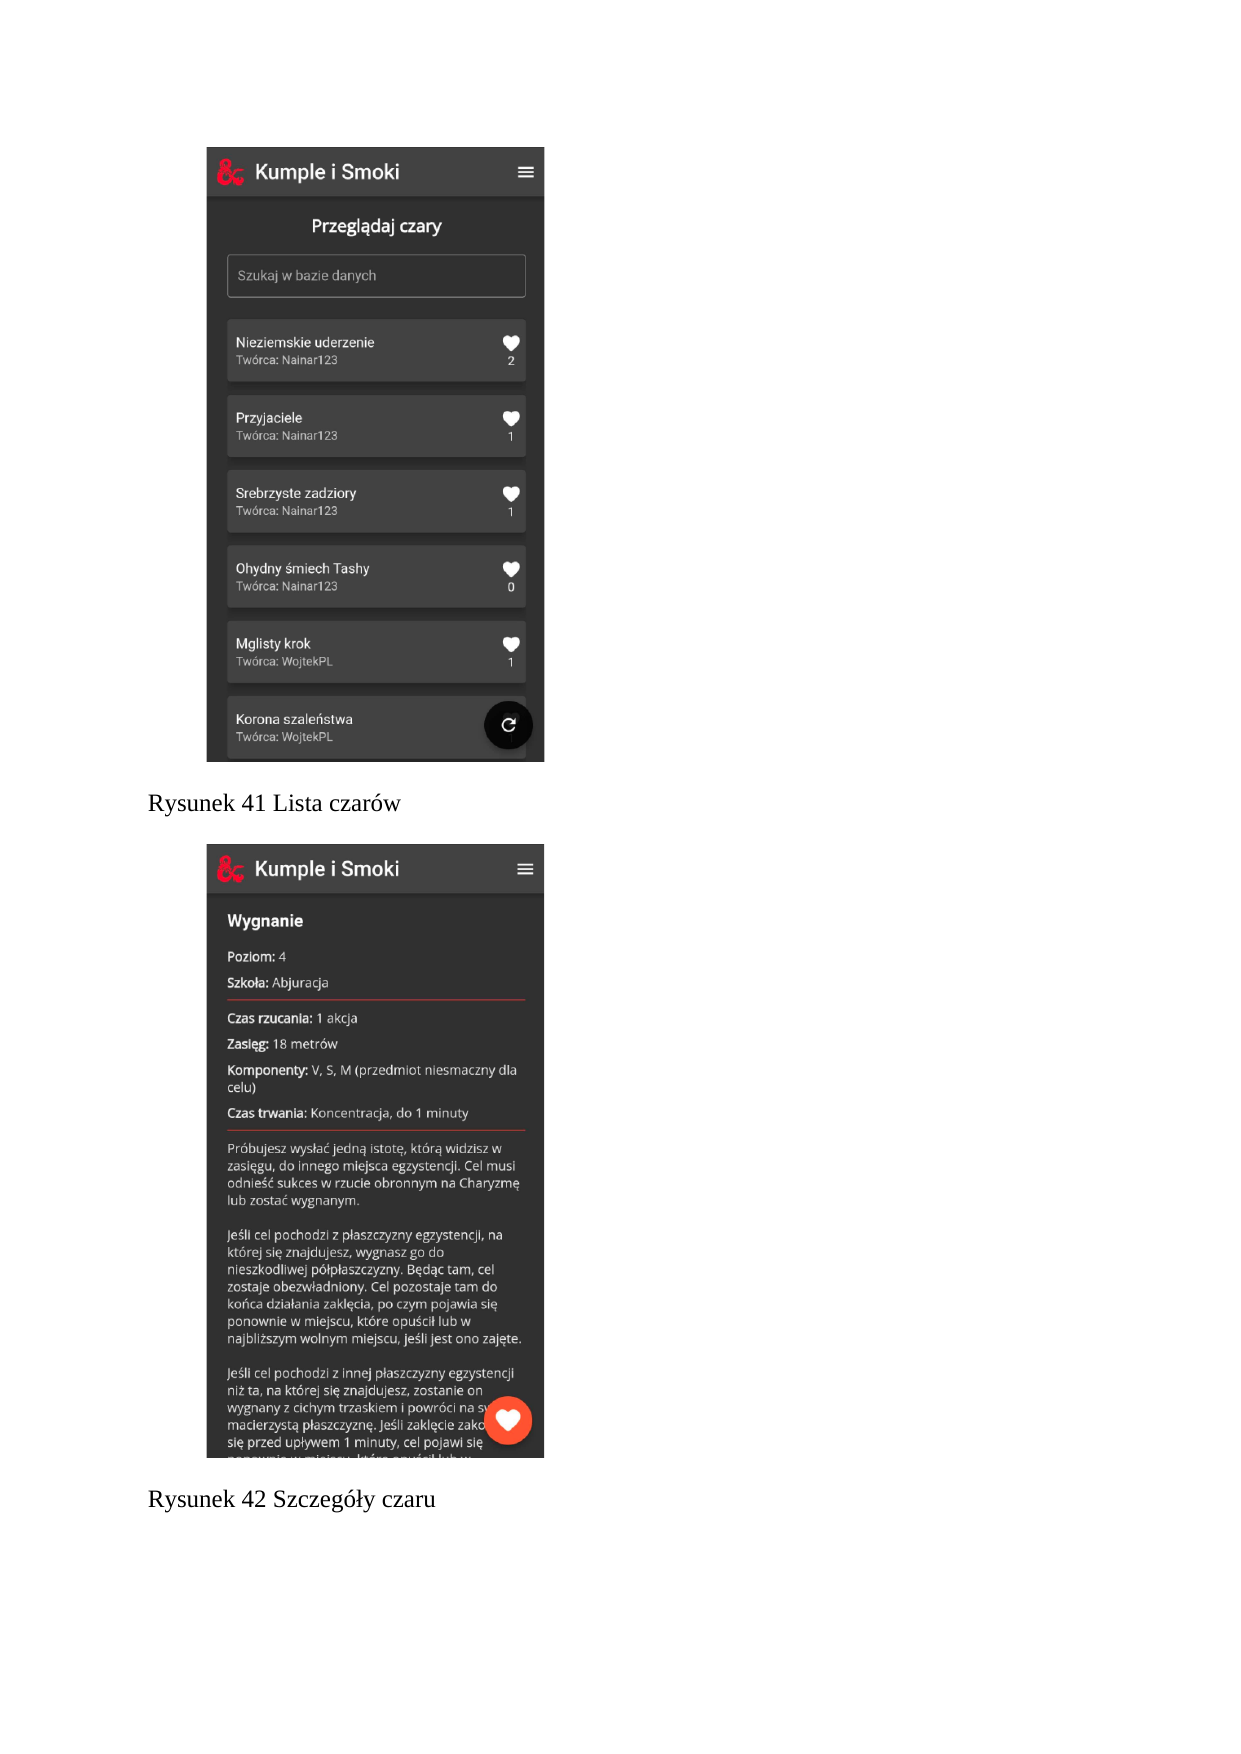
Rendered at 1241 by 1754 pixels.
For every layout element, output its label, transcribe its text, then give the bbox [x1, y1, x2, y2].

picture [206, 147, 545, 762]
picture [206, 844, 545, 1458]
text Rysunek 41 Lista czarów [148, 788, 1093, 817]
text Rysunek 42 Szczegóły czaru [148, 1484, 1093, 1513]
